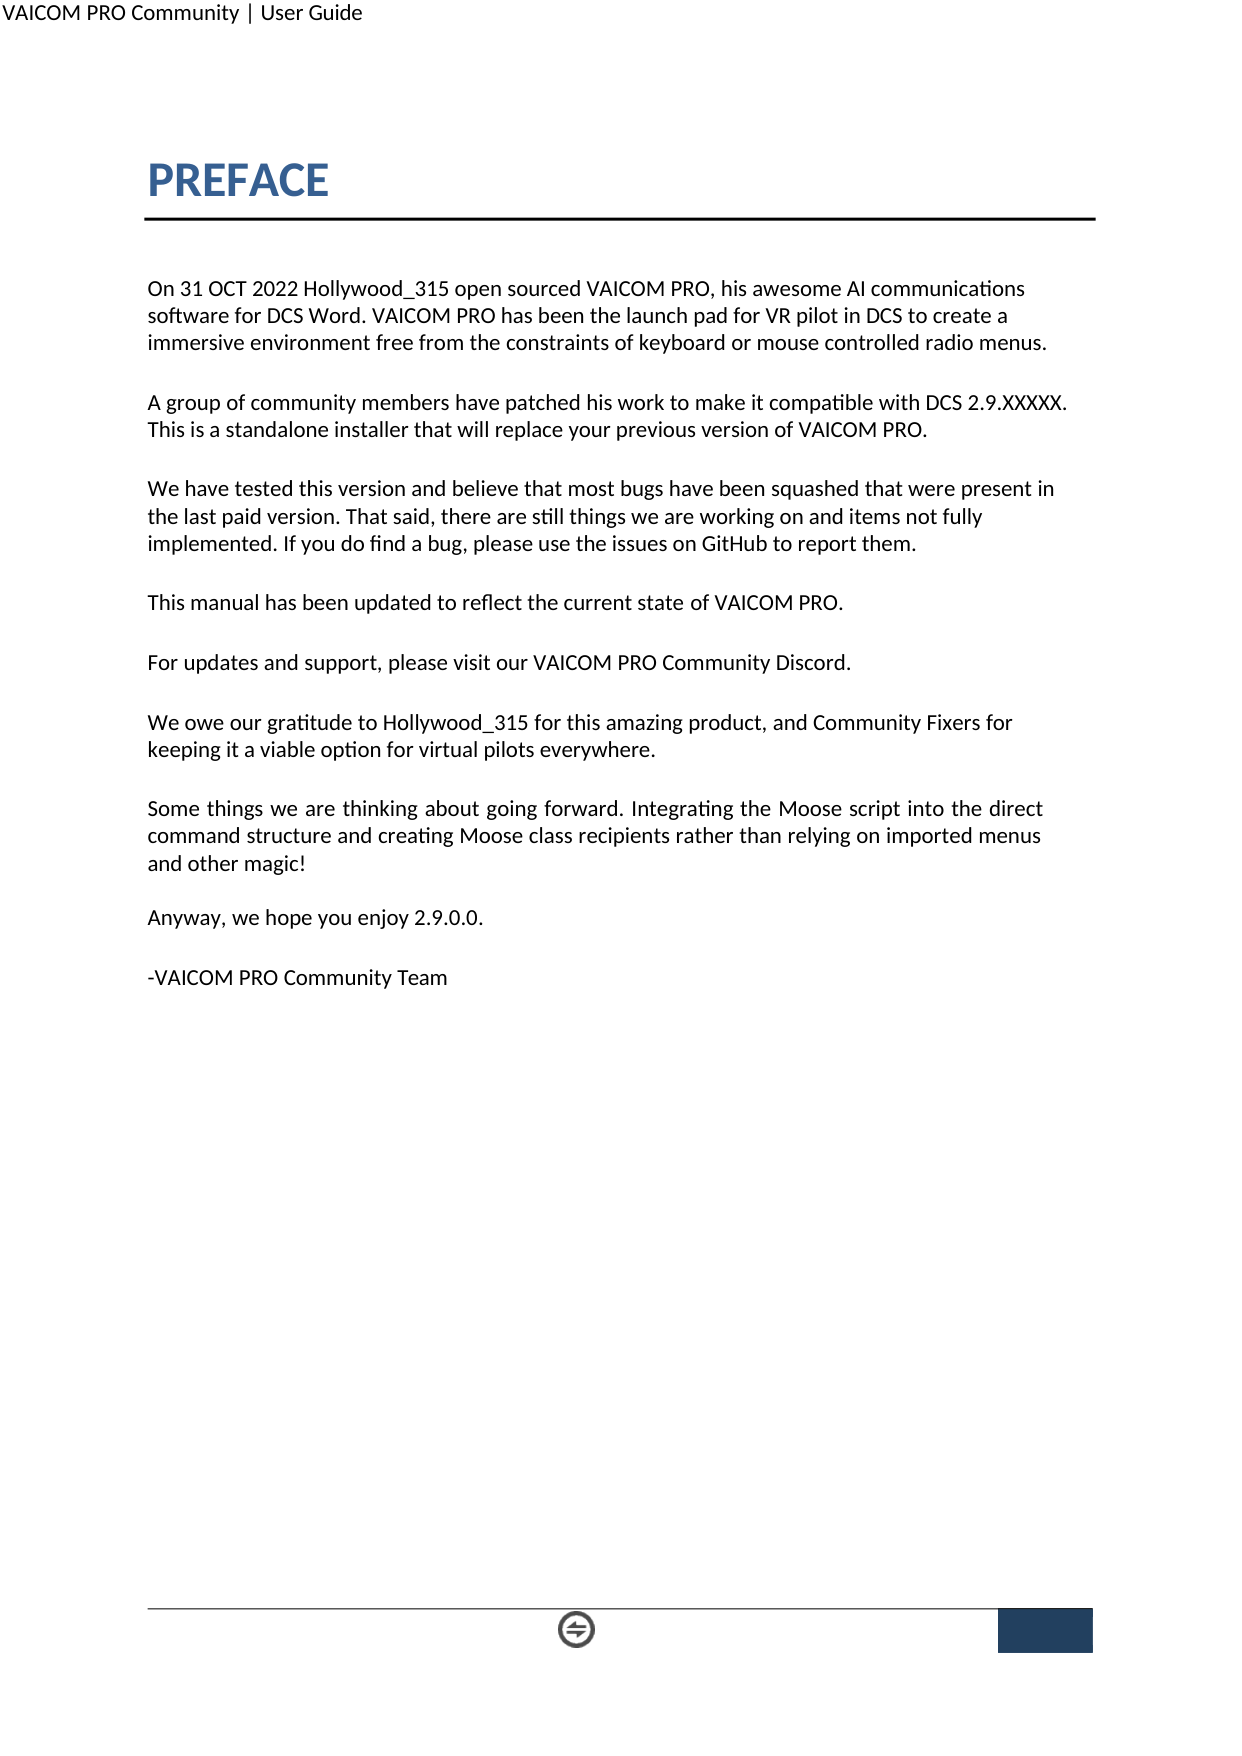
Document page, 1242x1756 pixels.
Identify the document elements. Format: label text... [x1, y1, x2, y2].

text Some things we are thinking about going forward. Integrating the Moose script into the direct command structure and creating Moose class recipients rather than relying on imported menus and other magic! [147, 794, 1044, 877]
subtitle PREFACE [147, 148, 1131, 208]
text This manual has been updated to reflect the current state of VAICOM PRO. For updates and support, please visit our VAICOM PRO Community Discord. [147, 588, 872, 676]
text We have tested this version and believe that most bugs have been squashed that were present in the last paid version. That said, there are still things we are working on and items not fully implemented. If you do find a bug, please use the issues on GitHub to report them. [147, 475, 1078, 557]
text A group of community members have patched his work to make it compatible with DCS 2.9.XXXXX. This is a standalone installer that will replace your previous version of VAICOM PRO. [147, 388, 1078, 443]
text -VAICOM PRO Community Team [147, 963, 1131, 991]
text Anyway, we hope you enjoy 2.9.0.0. [147, 903, 1131, 932]
picture [558, 1611, 595, 1648]
text We owe our gratitude to Hollywood_315 for this amazing product, and Community Fixers for keeping it a viable option for virtual pilots everywhere. [147, 708, 1078, 763]
text On 31 OCT 2022 Hollywood_315 open sourced VAICOM PRO, his awesome AI communications software for DCS Word. VAICOM PRO has been the launch pad for VR pilot in DCS to create a immersive environment free from the constraints of keyboard or mouse controlled radio menus. [147, 274, 1078, 357]
